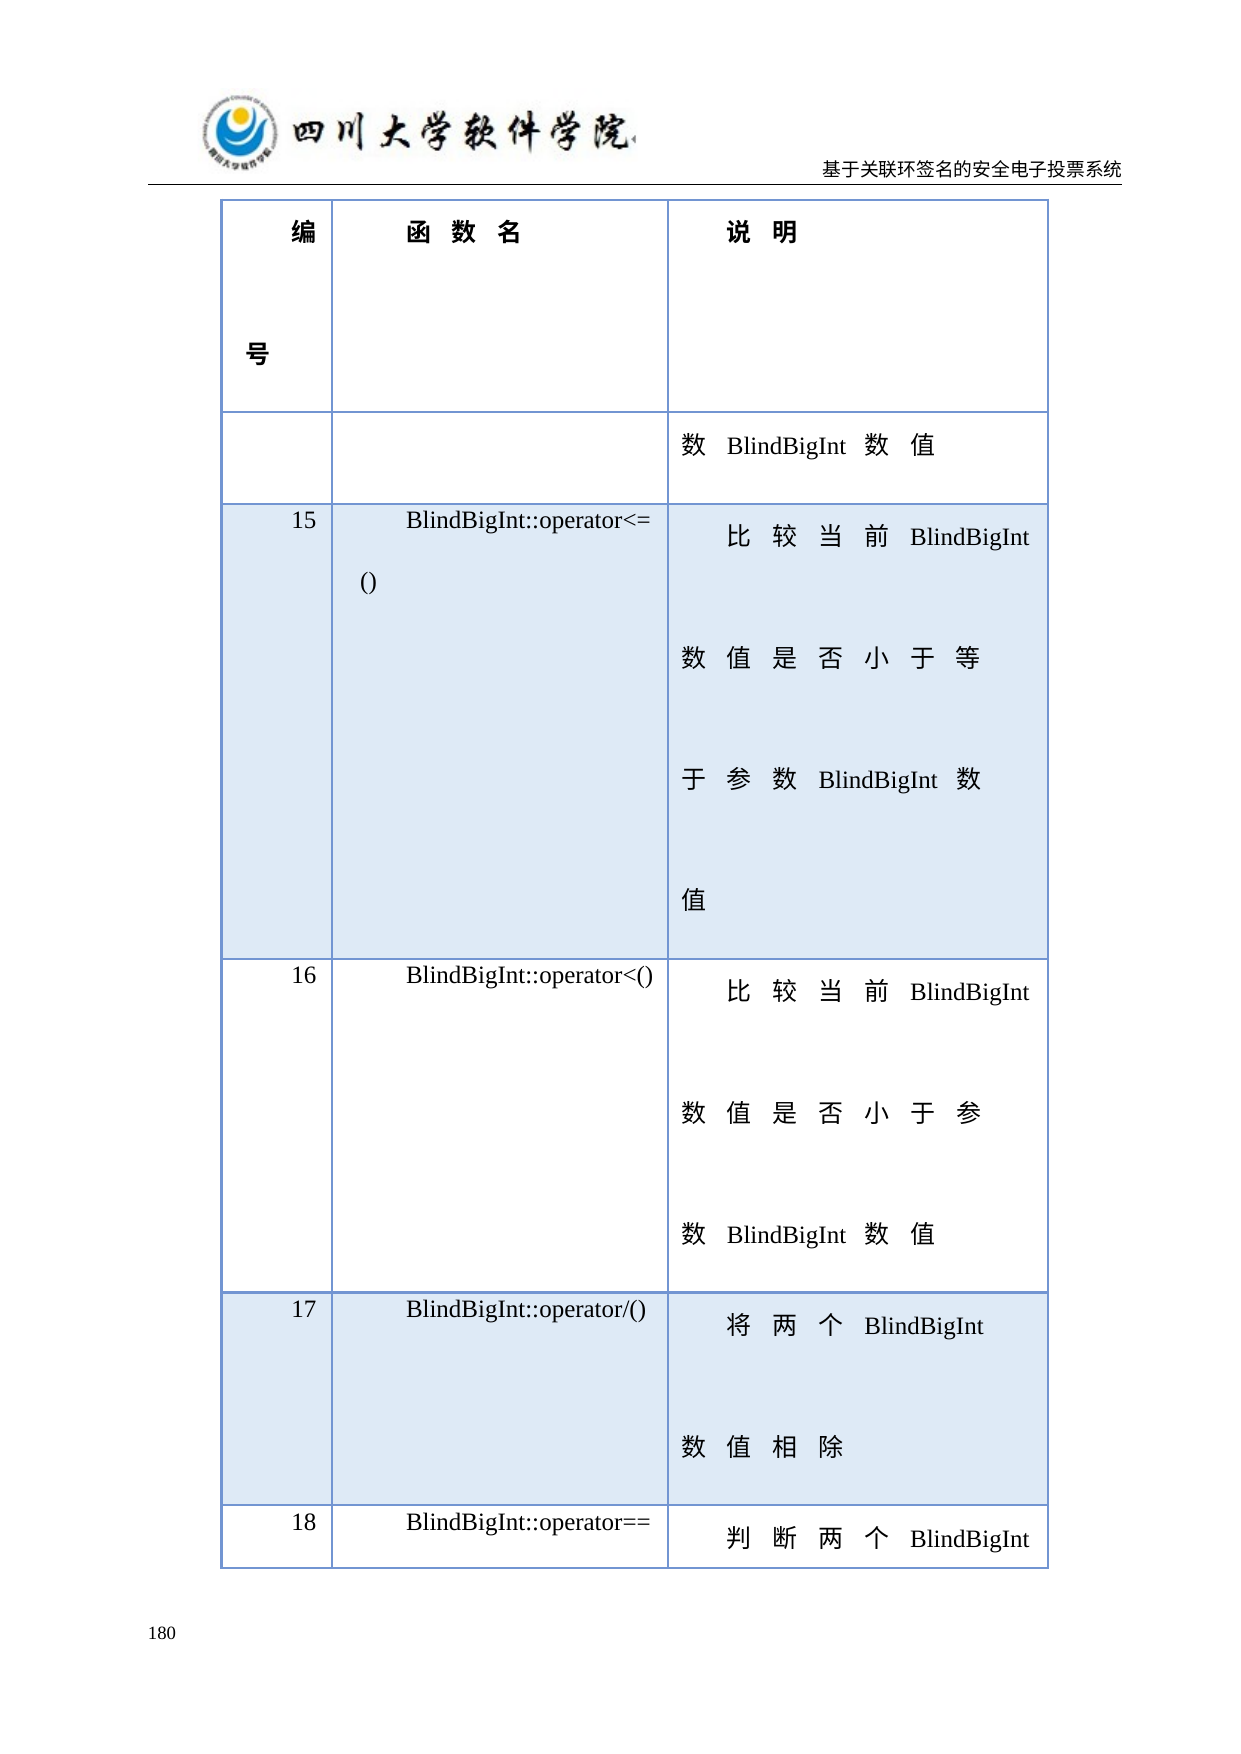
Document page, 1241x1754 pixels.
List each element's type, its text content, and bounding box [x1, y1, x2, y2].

table_header 说明 [669, 201, 1047, 411]
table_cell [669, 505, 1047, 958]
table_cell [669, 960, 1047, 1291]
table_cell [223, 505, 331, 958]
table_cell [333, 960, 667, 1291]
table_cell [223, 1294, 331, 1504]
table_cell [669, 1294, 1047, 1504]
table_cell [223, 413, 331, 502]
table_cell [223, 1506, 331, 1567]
picture [197, 88, 639, 177]
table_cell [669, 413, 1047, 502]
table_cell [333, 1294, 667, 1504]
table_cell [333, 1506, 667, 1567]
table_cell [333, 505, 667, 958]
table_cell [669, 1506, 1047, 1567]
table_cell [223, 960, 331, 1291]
table_header 编号 [223, 201, 331, 411]
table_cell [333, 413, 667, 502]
table_header 函数名 [333, 201, 667, 411]
